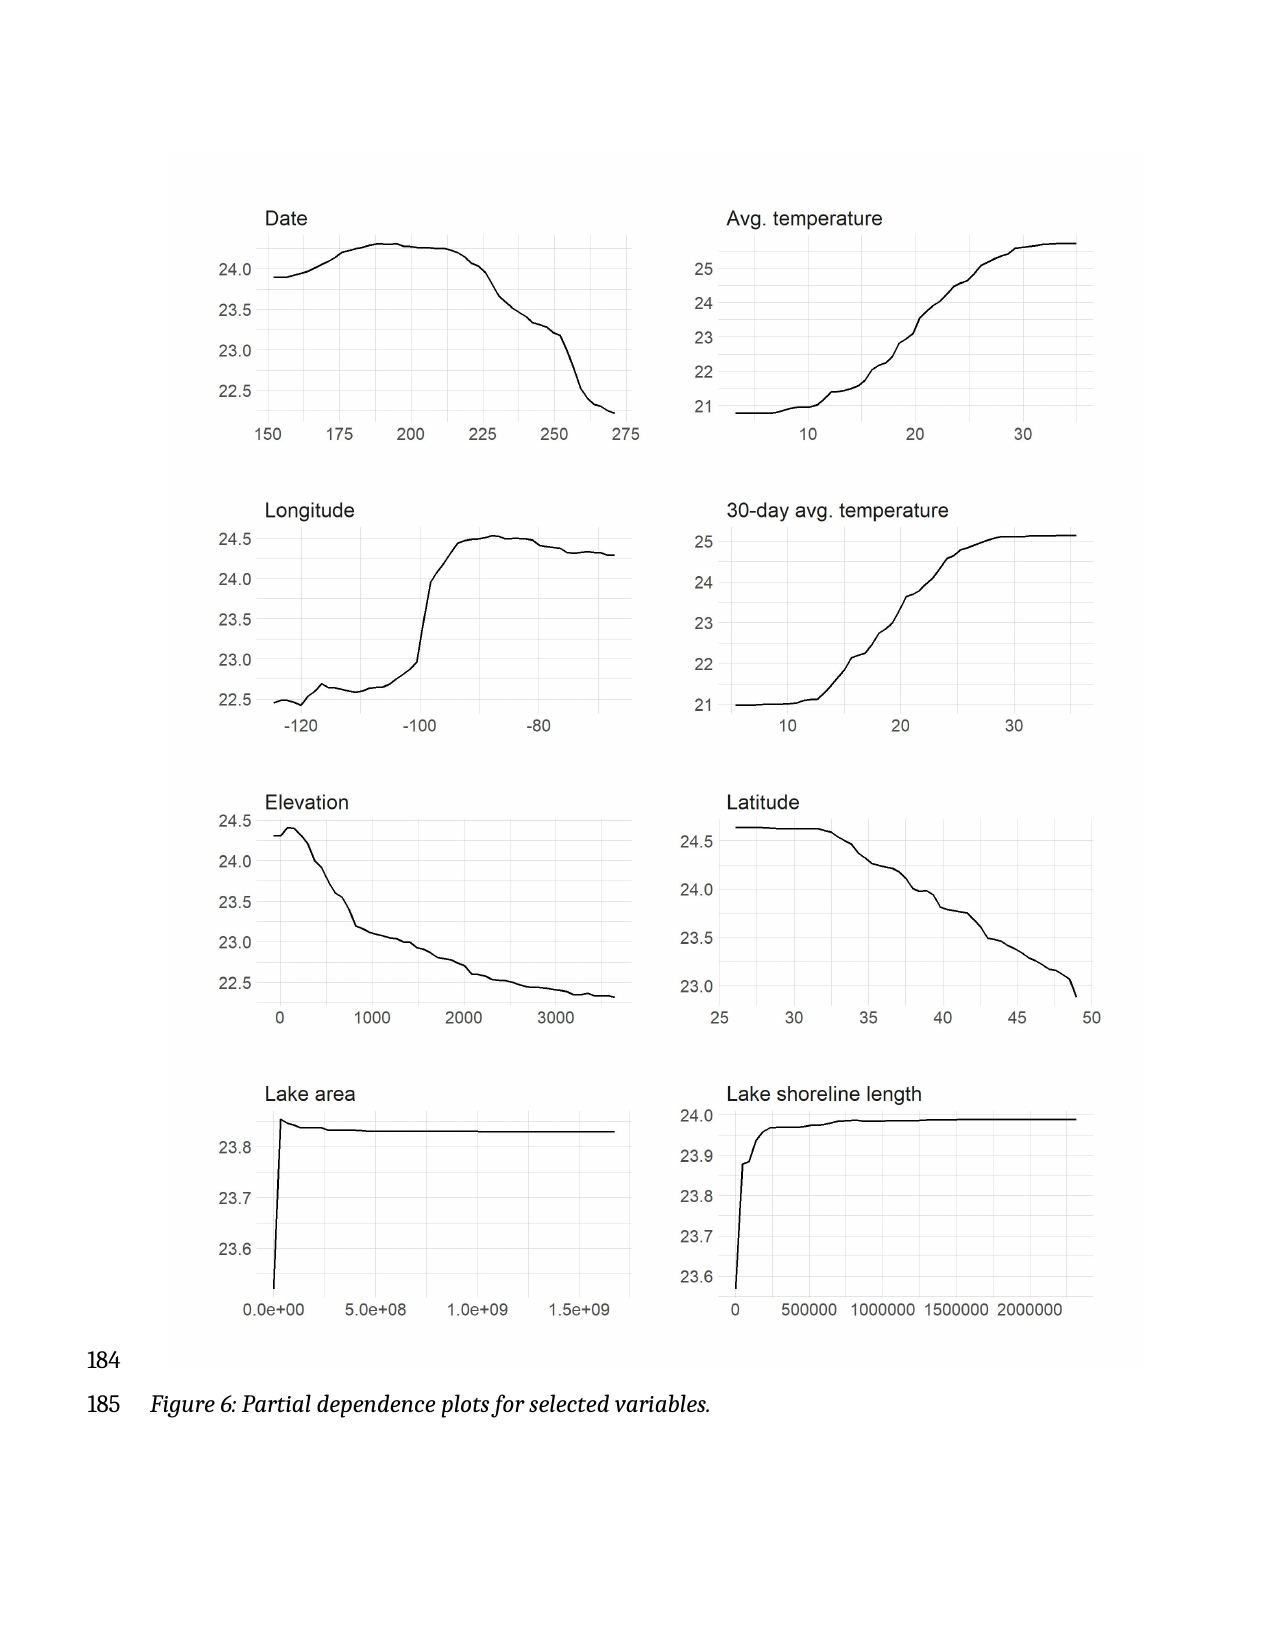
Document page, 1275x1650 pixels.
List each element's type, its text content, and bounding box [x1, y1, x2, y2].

text Figure 6: Partial dependence plots for selected variables. [150, 1389, 1125, 1418]
picture [168, 150, 1144, 1369]
